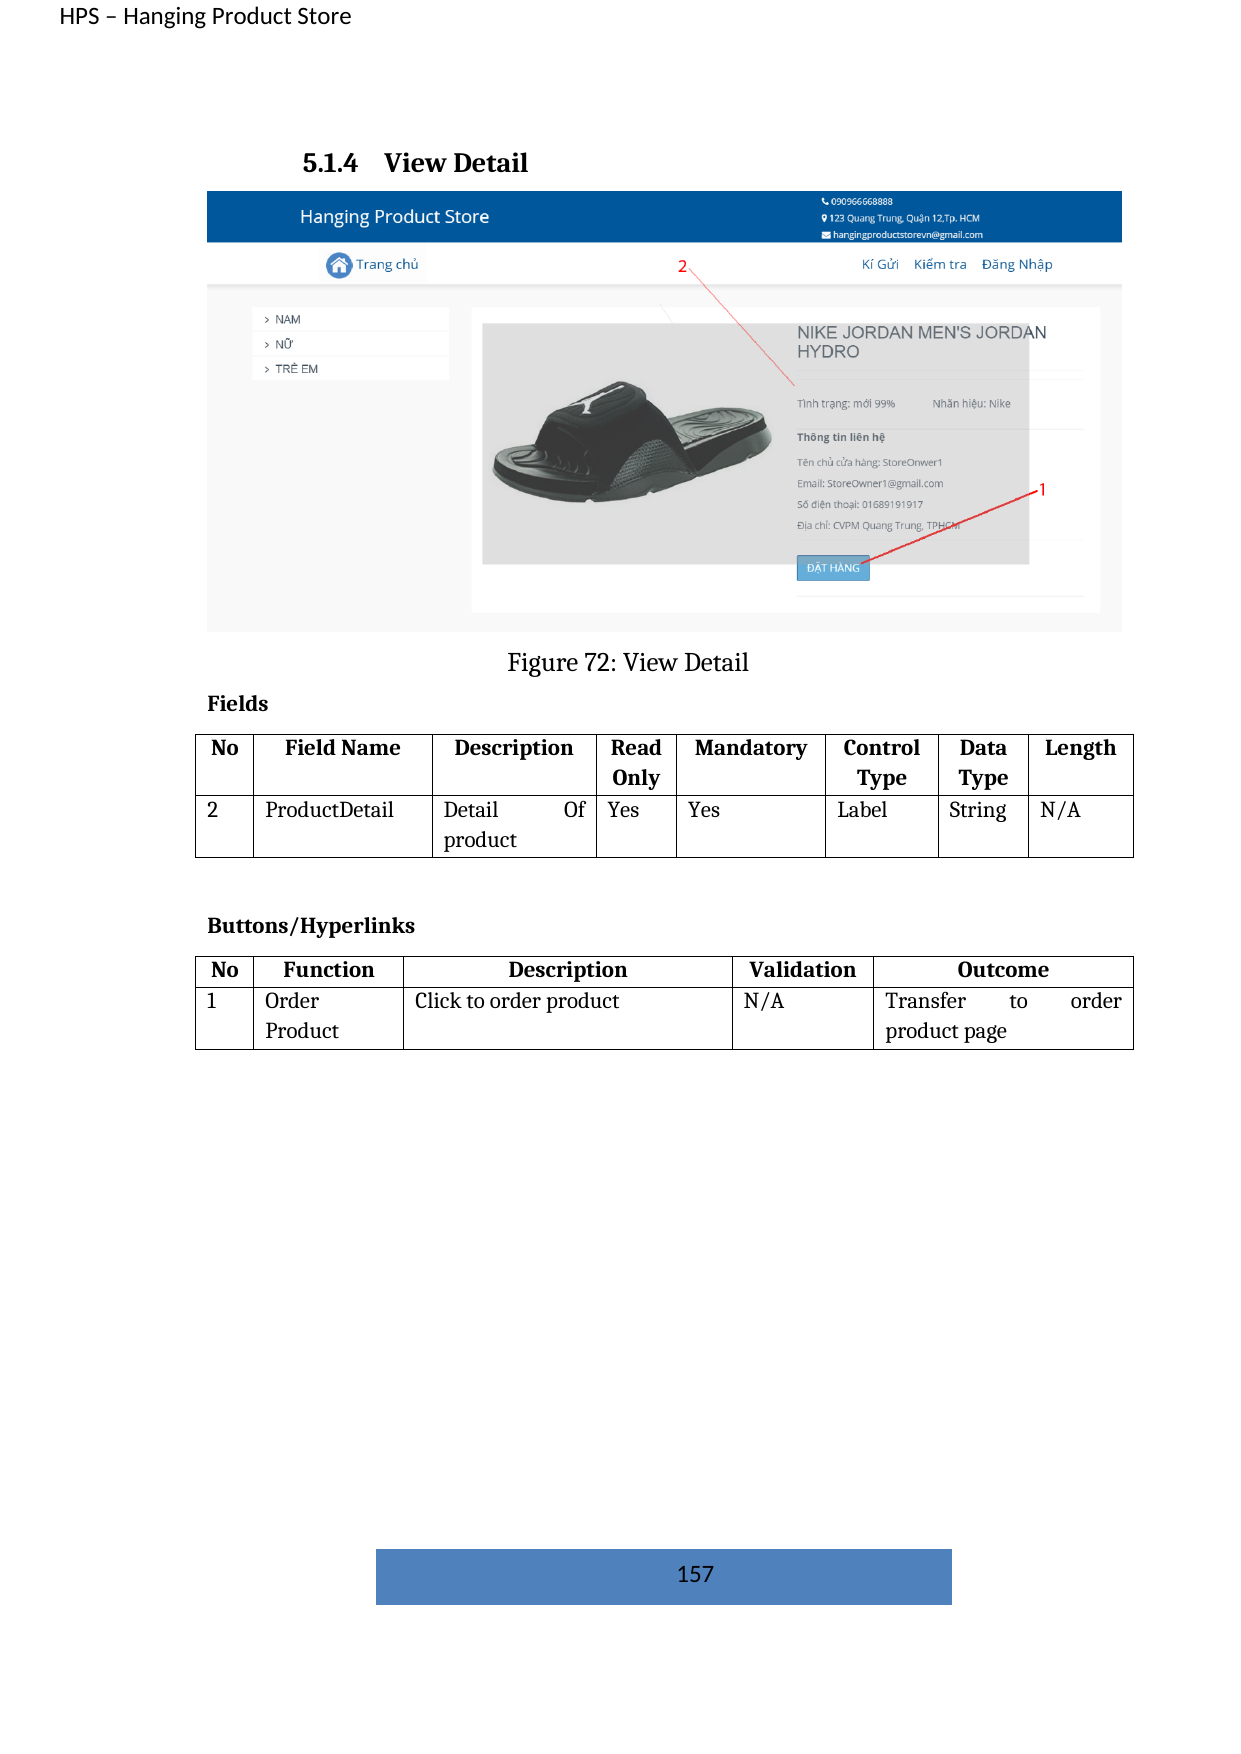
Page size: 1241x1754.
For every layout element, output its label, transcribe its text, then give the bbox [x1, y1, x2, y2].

table_cell String [939, 796, 1028, 857]
table_header No [196, 957, 253, 987]
table_header Control Type [826, 735, 938, 795]
table_cell Transfer to order product page [874, 988, 1133, 1048]
table_header Validation [733, 957, 873, 987]
table_cell Order Product [254, 988, 403, 1048]
table_cell Yes [597, 796, 676, 857]
table_cell Yes [677, 796, 825, 857]
text Figure : View Detail [507, 647, 1122, 679]
table_cell 1 [196, 988, 253, 1048]
table_header Field Name [254, 735, 432, 795]
table_cell Click to order product [404, 988, 732, 1048]
table_header Description [433, 735, 596, 795]
table_header Length [1029, 735, 1133, 795]
subtitle View Detail [303, 147, 1122, 179]
table_header Function [254, 957, 403, 987]
table_header Data Type [939, 735, 1028, 795]
table_cell N/A [733, 988, 873, 1048]
table_header No [196, 735, 253, 795]
text Fields [207, 691, 1122, 717]
picture [207, 191, 1122, 632]
table_header Outcome [874, 957, 1133, 987]
table_cell ProductDetail [254, 796, 432, 857]
text Buttons/Hyperlinks [207, 913, 1122, 939]
table_cell Label [826, 796, 938, 857]
table_cell Detail Of product [433, 796, 596, 857]
table_header Description [404, 957, 732, 987]
table_cell N/A [1029, 796, 1133, 857]
table_header Mandatory [677, 735, 825, 795]
table_header Read Only [597, 735, 676, 795]
table_cell 2 [196, 796, 253, 857]
